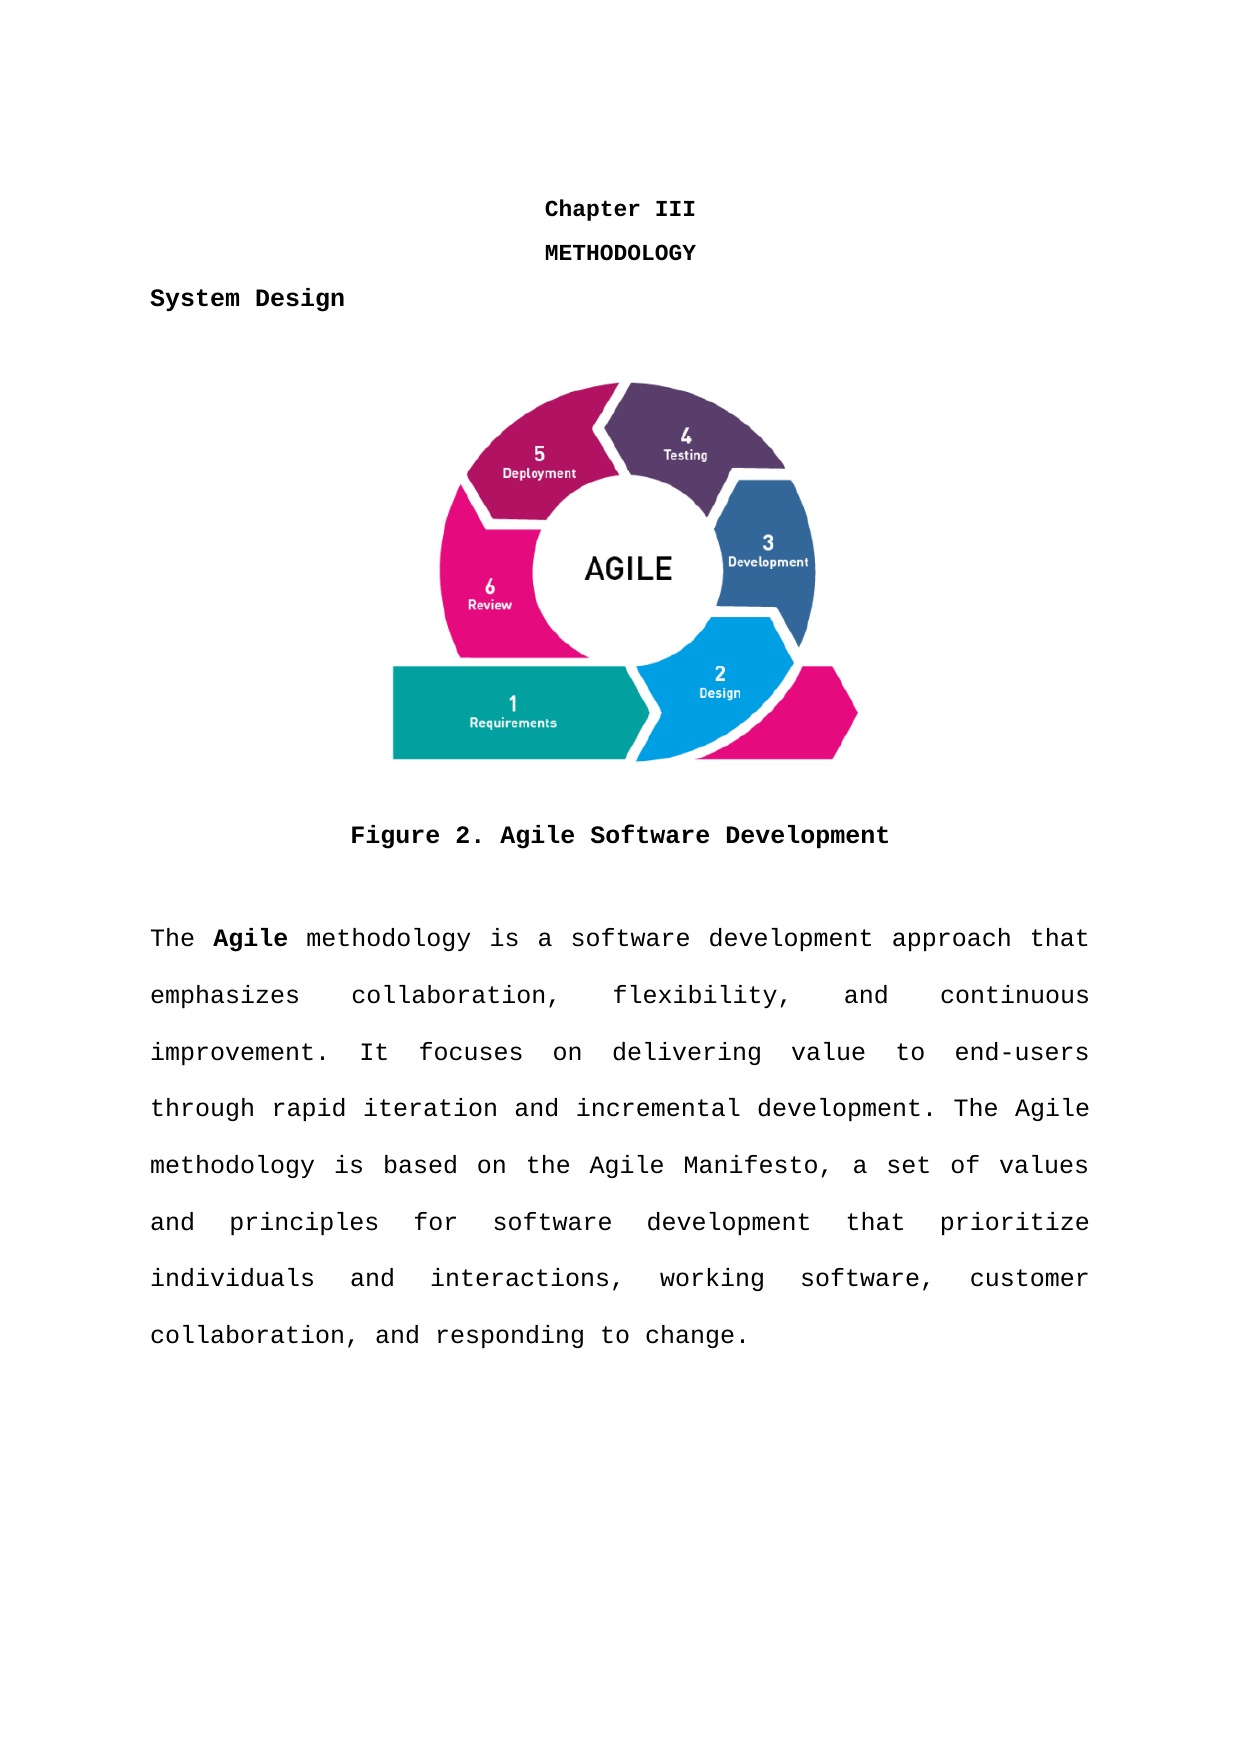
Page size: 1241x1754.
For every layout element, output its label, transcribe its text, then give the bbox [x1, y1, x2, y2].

picture [150, 333, 1091, 804]
text METHODOLOGY [150, 241, 1090, 267]
text The Agile methodology is a software development approach that emphasizes collaboration, flexibility, and continuous improvement. It focuses on delivering value to end-users through rapid iteration and incremental development. The Agile methodology is based on the Agile Manifesto, a set of values and principles for software development that prioritize individuals and interactions, working software, customer collaboration, and responding to change. [150, 926, 1090, 1351]
text System Design [150, 286, 1090, 314]
text Figure 2. Agile Software Development [150, 822, 1090, 851]
text Chapter III [150, 197, 1090, 223]
